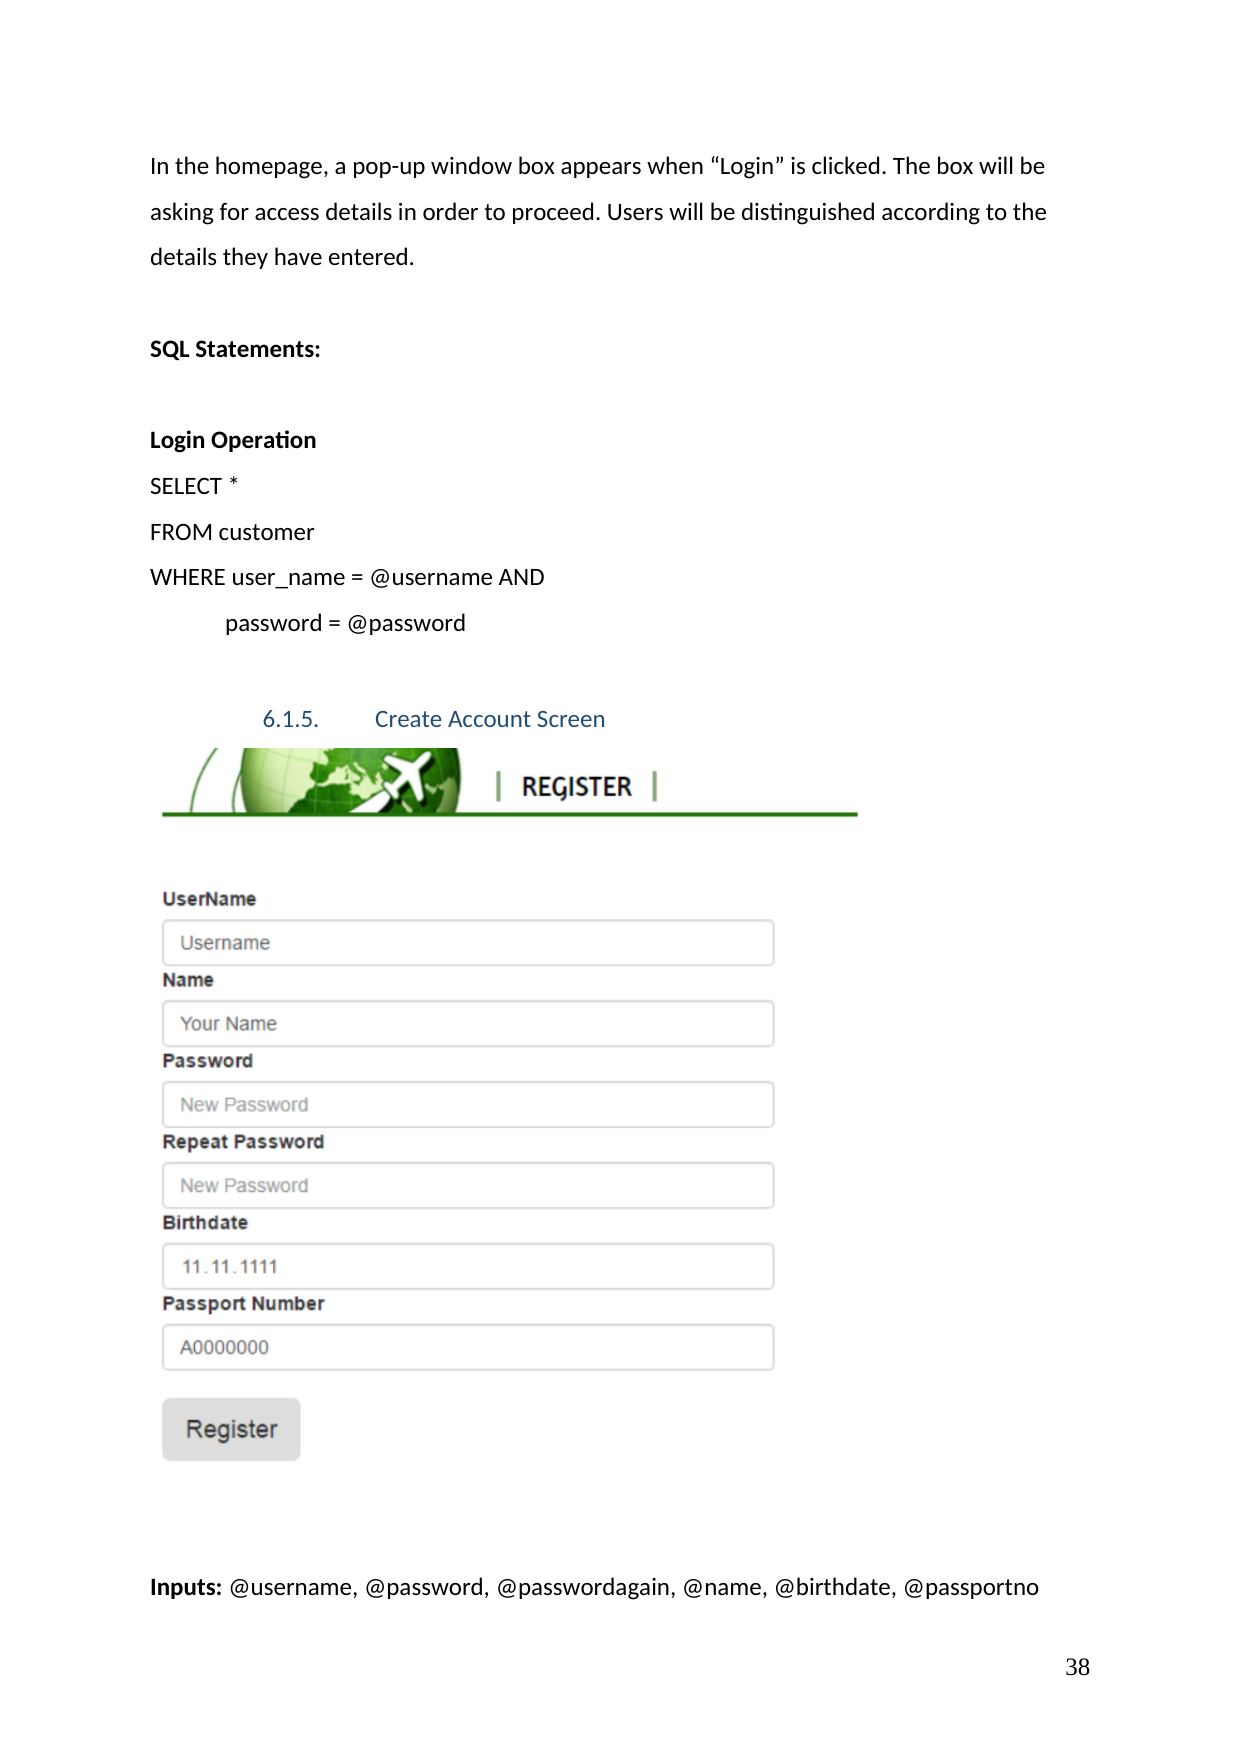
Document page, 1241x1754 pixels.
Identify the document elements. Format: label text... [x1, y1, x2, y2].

text Inputs: @username, @password, @passwordagain, @name, @birthdate, @passportno [150, 1571, 1090, 1601]
subtitle Create Account Screen [262, 703, 1090, 733]
text SELECT * [150, 470, 1090, 501]
text In the homepage, a pop-up window box appears when “Login” is clicked. The box will be asking for access details in order to proceed. Users will be distinguished according to the details they have entered. [150, 150, 1090, 272]
text FROM customer [150, 516, 1090, 546]
text Login Operation [150, 424, 1090, 455]
text password = @password [150, 607, 1090, 638]
text SQL Statements: [150, 333, 1090, 363]
text WHERE user_name = @username AND [150, 562, 1090, 592]
